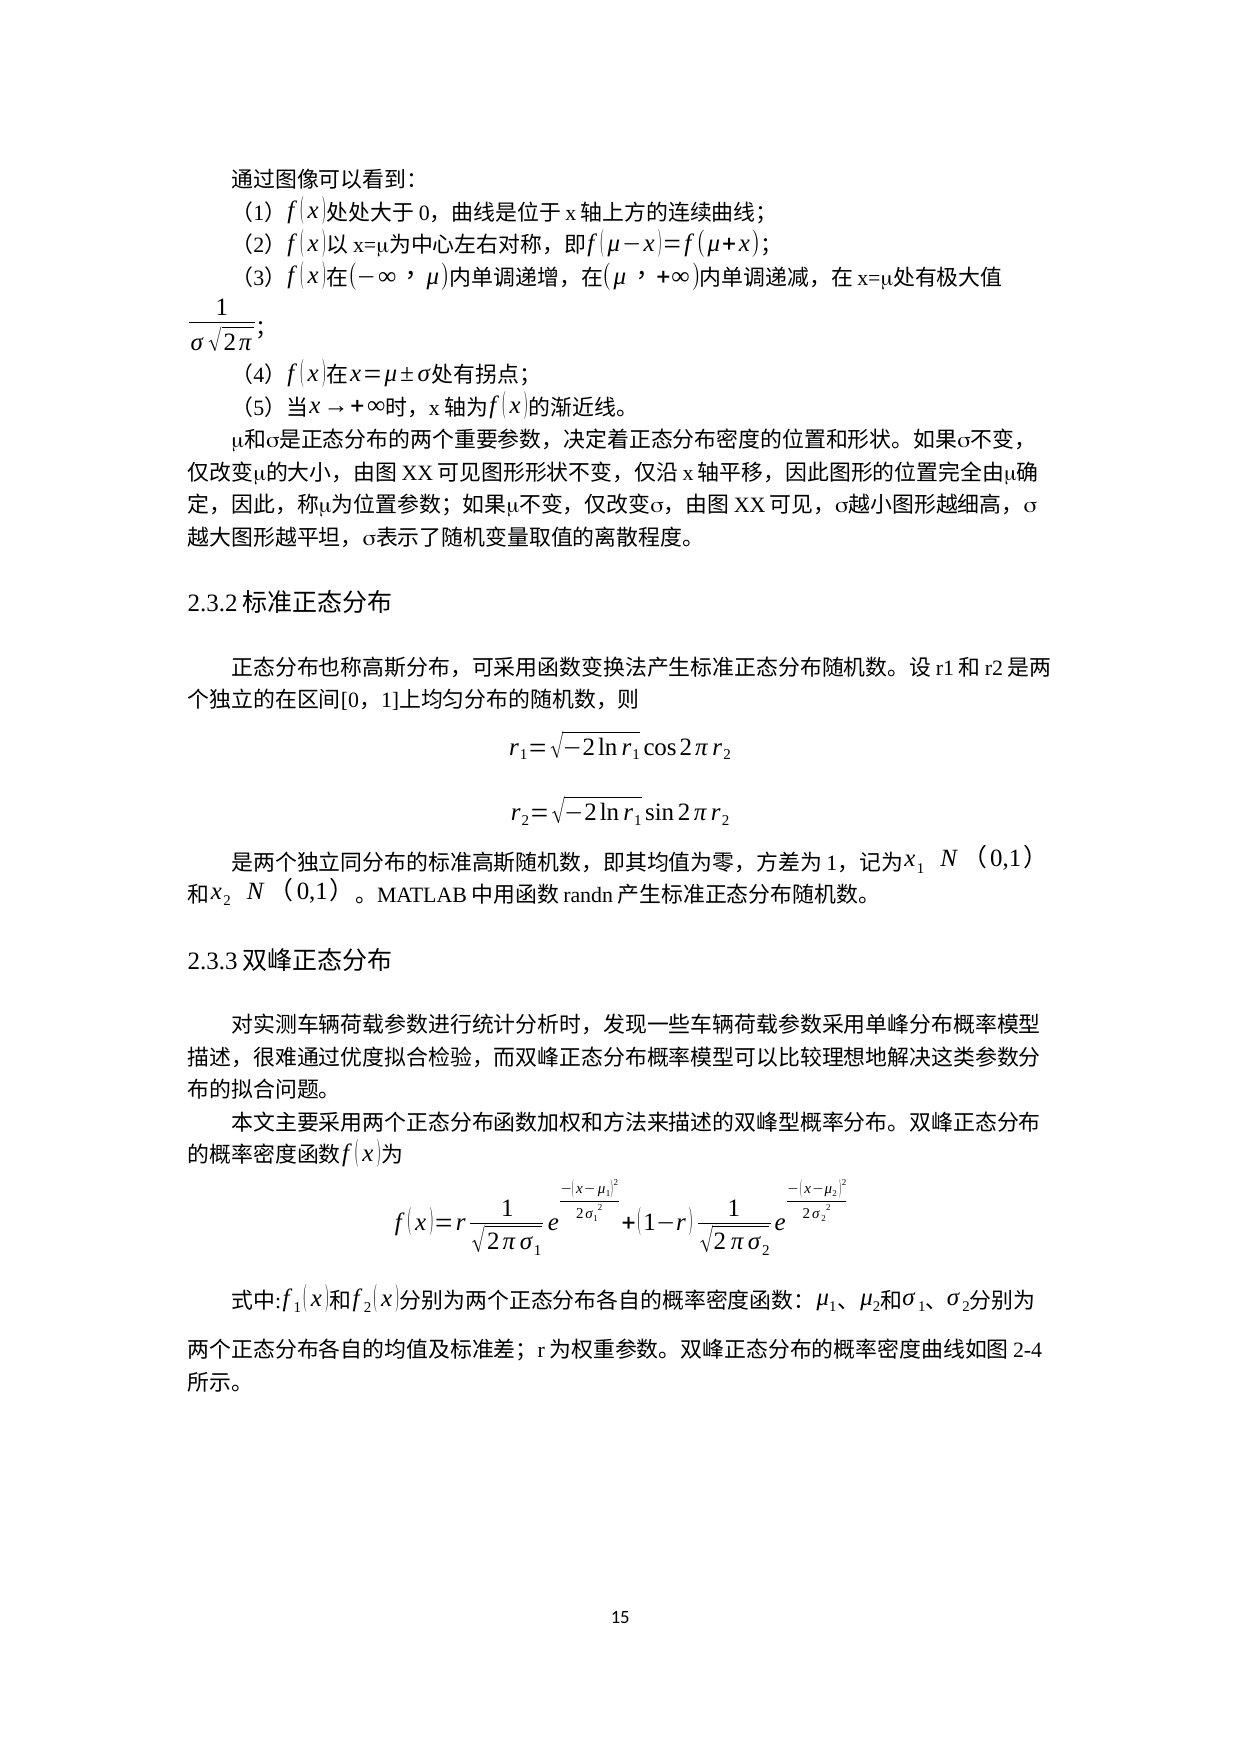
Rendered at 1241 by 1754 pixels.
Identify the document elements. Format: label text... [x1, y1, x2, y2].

text （2）以x=为中心左右对称，即； [187, 227, 1053, 259]
text 和是正态分布的两个重要参数，决定着正态分布密度的位置和形状。如果不变，仅改变的大小，由图XX可见图形形状不变，仅沿x轴平移，因此图形的位置完全由确定，因此，称为位置参数；如果不变，仅改变，由图XX可见，越小图形越细高，越大图形越平坦，表示了随机变量取值的离散程度。 [187, 422, 1053, 552]
text 是两个独立同分布的标准高斯随机数，即其均值为零，方差为1，记为和。MATLAB中用函数randn产生标准正态分布随机数。 [187, 844, 1053, 909]
text 通过图像可以看到： [187, 162, 1053, 194]
text （3）在内单调递增，在内单调递减，在x=处有极大值； [187, 259, 1053, 357]
text 正态分布也称高斯分布，可采用函数变换法产生标准正态分布随机数。设r1和r2是两个独立的在区间[0，1]上均匀分布的随机数，则 [187, 649, 1053, 714]
text 2.3.3双峰正态分布 [187, 926, 1053, 991]
text 本文主要采用两个正态分布函数加权和方法来描述的双峰型概率分布。双峰正态分布的概率密度函数为 [187, 1104, 1053, 1169]
text （1）处处大于0，曲线是位于x轴上方的连续曲线； [187, 194, 1053, 227]
text （5）当时，x轴为的渐近线。 [187, 389, 1053, 422]
text 2.3.2标准正态分布 [187, 568, 1053, 633]
text 式中:和分别为两个正态分布各自的概率密度函数：、和、分别为两个正态分布各自的均值及标准差；r为权重参数。双峰正态分布的概率密度曲线如图2-4所示。 [187, 1267, 1053, 1397]
text 对实测车辆荷载参数进行统计分析时，发现一些车辆荷载参数采用单峰分布概率模型描述，很难通过优度拟合检验，而双峰正态分布概率模型可以比较理想地解决这类参数分布的拟合问题。 [187, 1007, 1053, 1104]
text （4）在处有拐点； [187, 357, 1053, 389]
